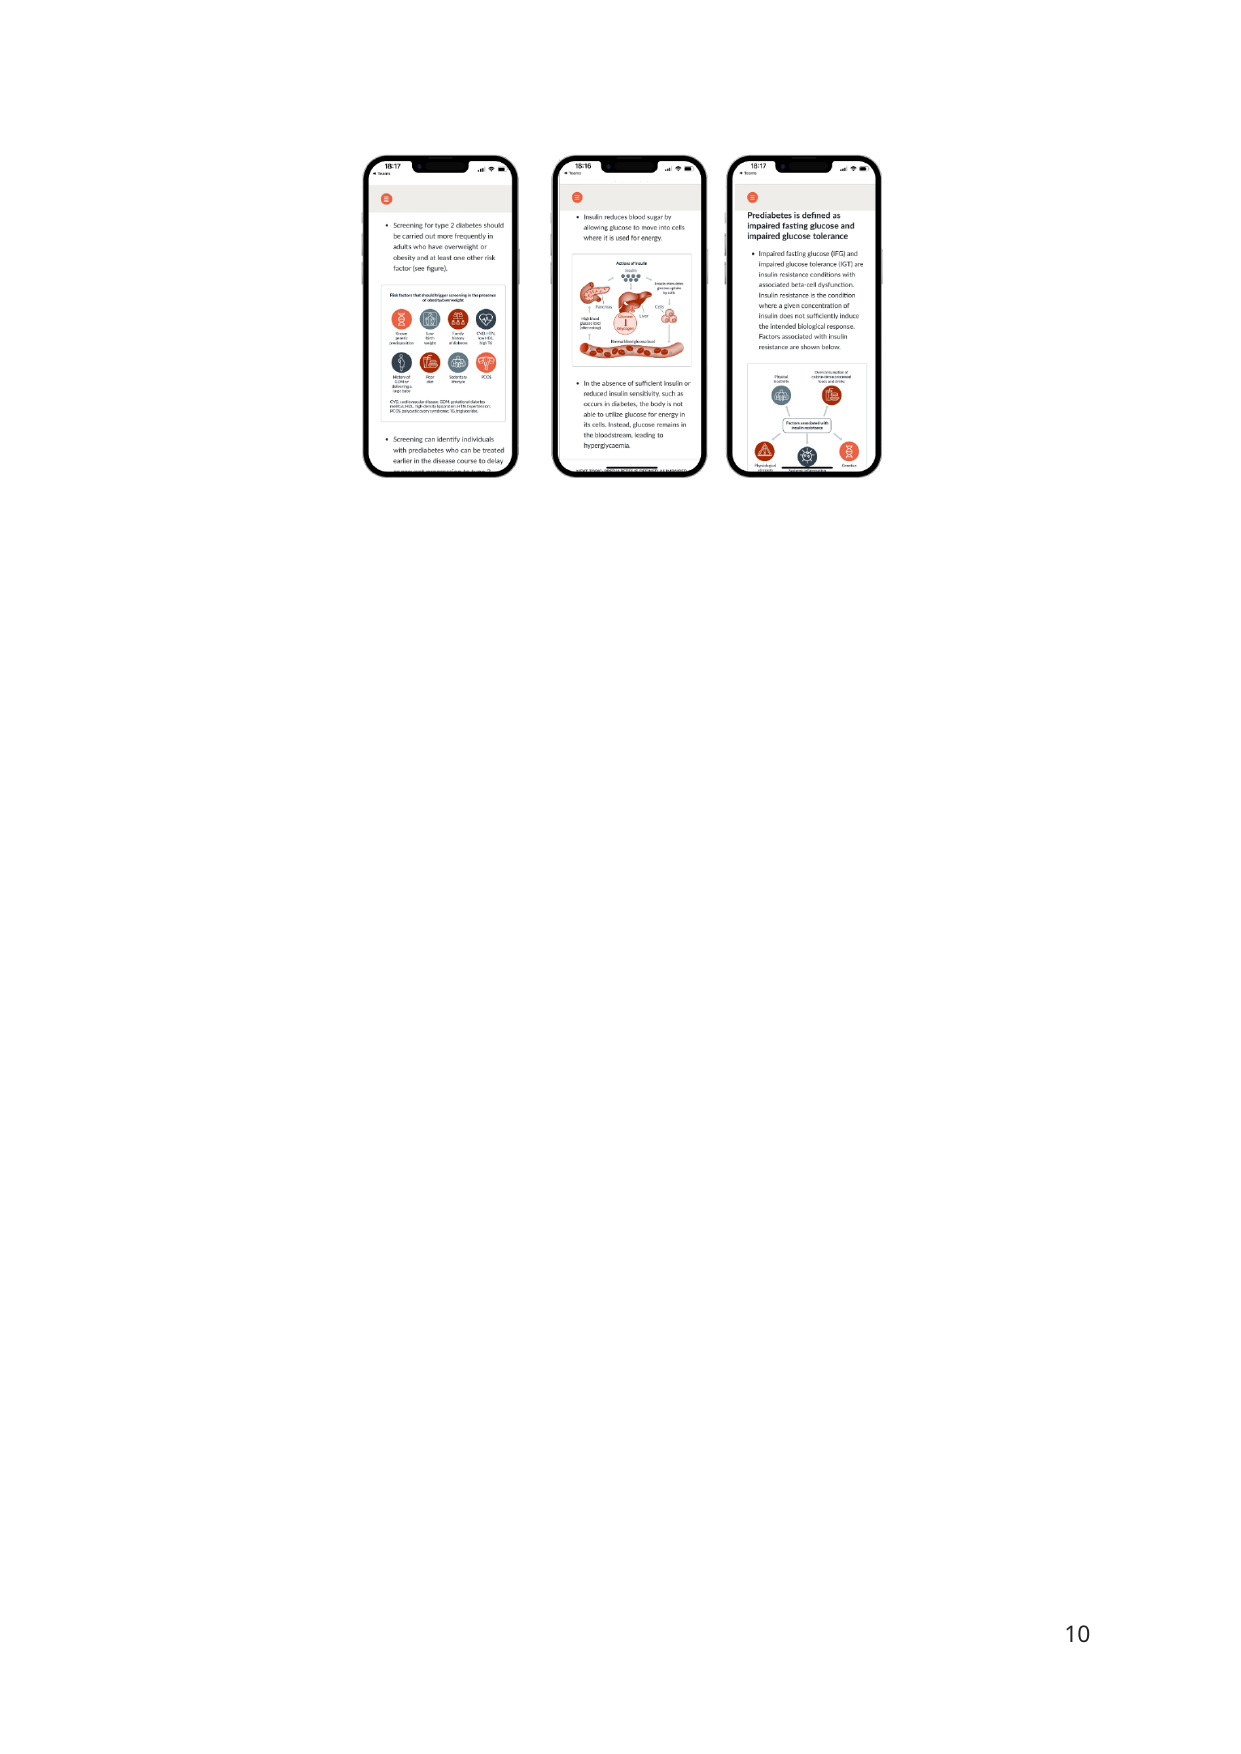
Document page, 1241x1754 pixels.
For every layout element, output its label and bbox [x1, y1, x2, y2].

picture [356, 150, 884, 482]
